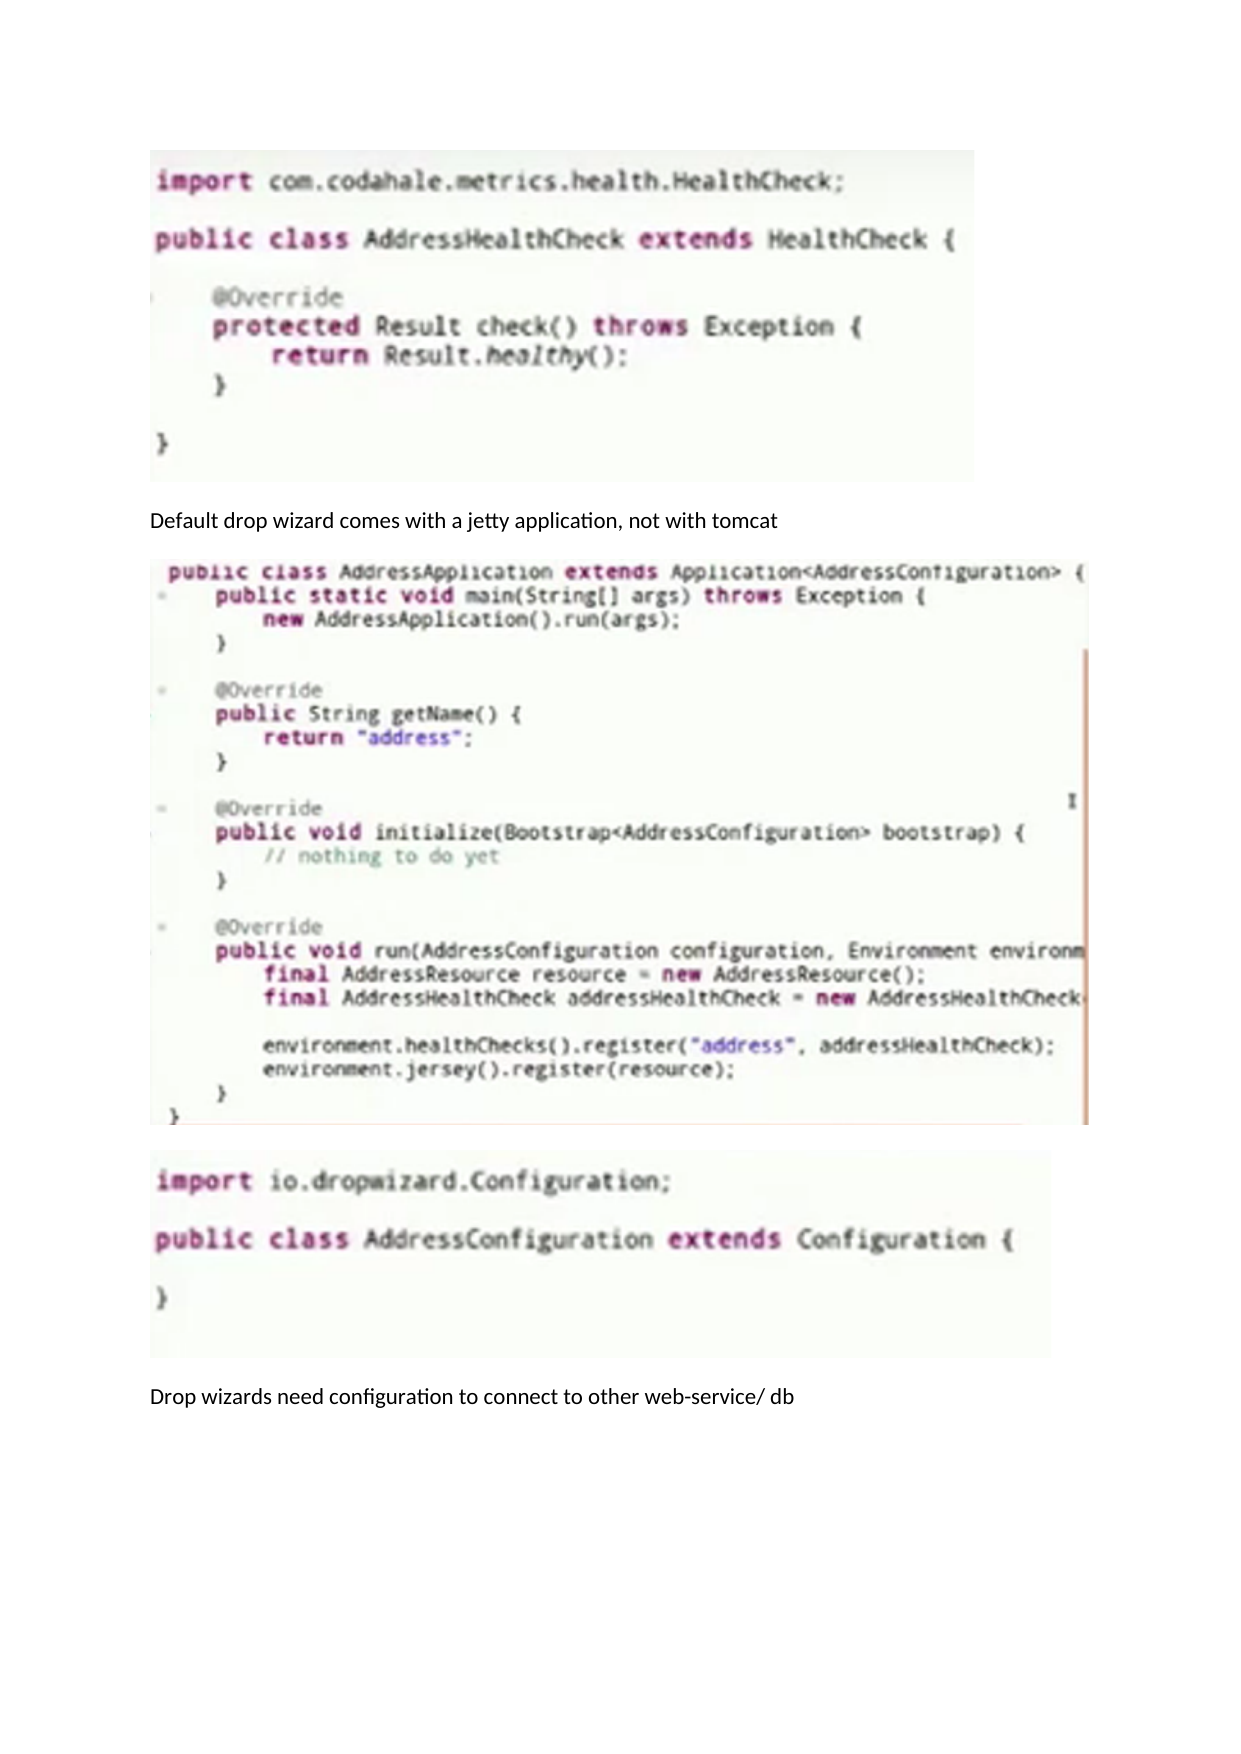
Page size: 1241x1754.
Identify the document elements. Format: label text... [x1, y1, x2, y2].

text Default drop wizard comes with a jetty application, not with tomcat [150, 506, 1090, 534]
picture [150, 1150, 1052, 1358]
text Drop wizards need configuration to connect to other web-service/ db [150, 1382, 1090, 1411]
picture [150, 150, 975, 482]
picture [150, 559, 1089, 1125]
